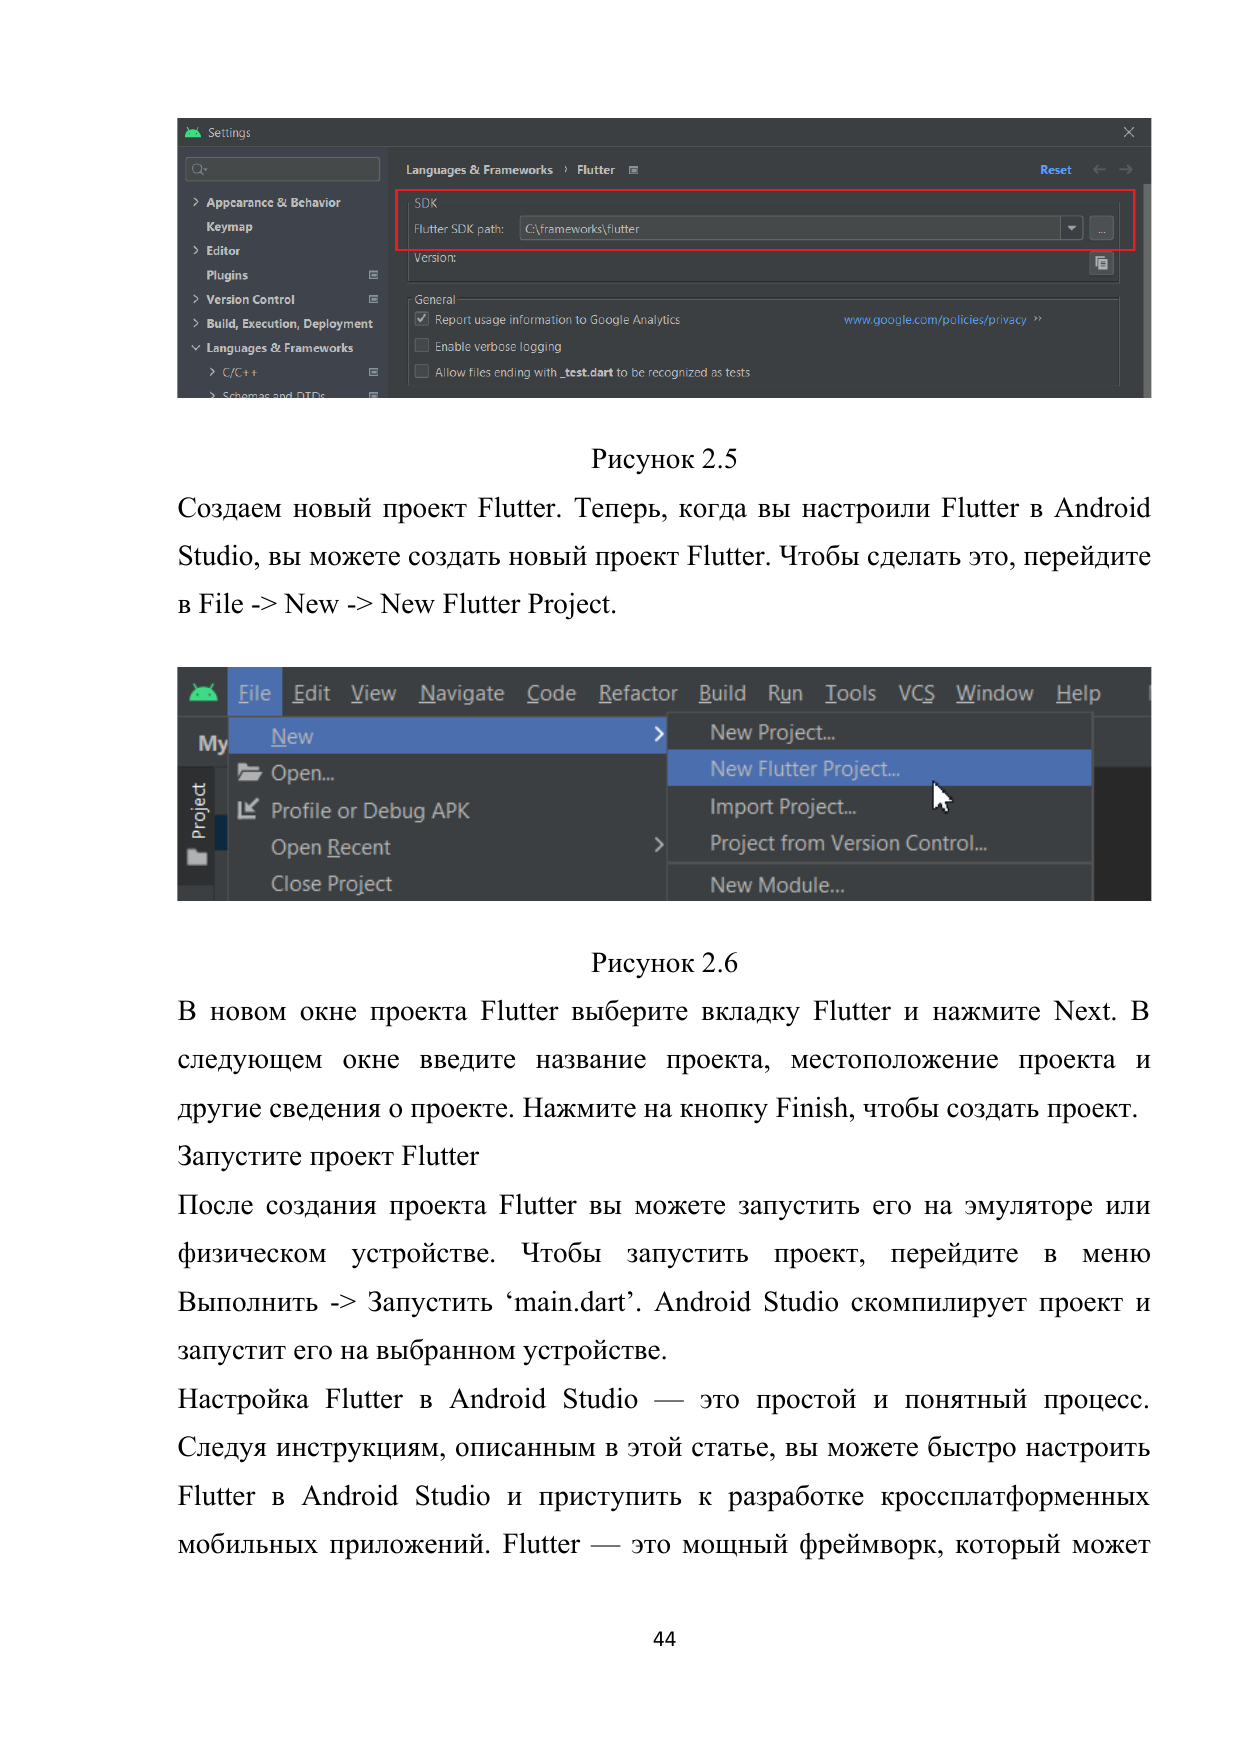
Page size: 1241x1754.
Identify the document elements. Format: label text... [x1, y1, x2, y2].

picture [177, 118, 1152, 398]
text Рисунок 2.5 [177, 442, 1152, 475]
picture [177, 667, 1152, 901]
text В новом окне проекта Flutter выберите вкладку Flutter и нажмите Next. В следующем окне введите название проекта, местоположение проекта и другие сведения о проекте. Нажмите на кнопку Finish, чтобы создать проект. [177, 994, 1152, 1124]
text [177, 1382, 1152, 1559]
subtitle Создаем новый проект Flutter. Теперь, когда вы настроили Flutter в Android Studio, вы можете создать новый проект Flutter. Чтобы сделать это, перейдите в File -> New -> New Flutter Project. [177, 491, 1152, 620]
text После создания проекта Flutter вы можете запустить его на эмуляторе или физическом устройстве. Чтобы запустить проект, перейдите в меню Выполнить -> Запустить ‘main.dart’. Android Studio скомпилирует проект и запустит его на выбранном устройстве. [177, 1188, 1152, 1366]
text Рисунок 2.6 [177, 946, 1152, 978]
subtitle Запустите проект Flutter [177, 1140, 1152, 1172]
